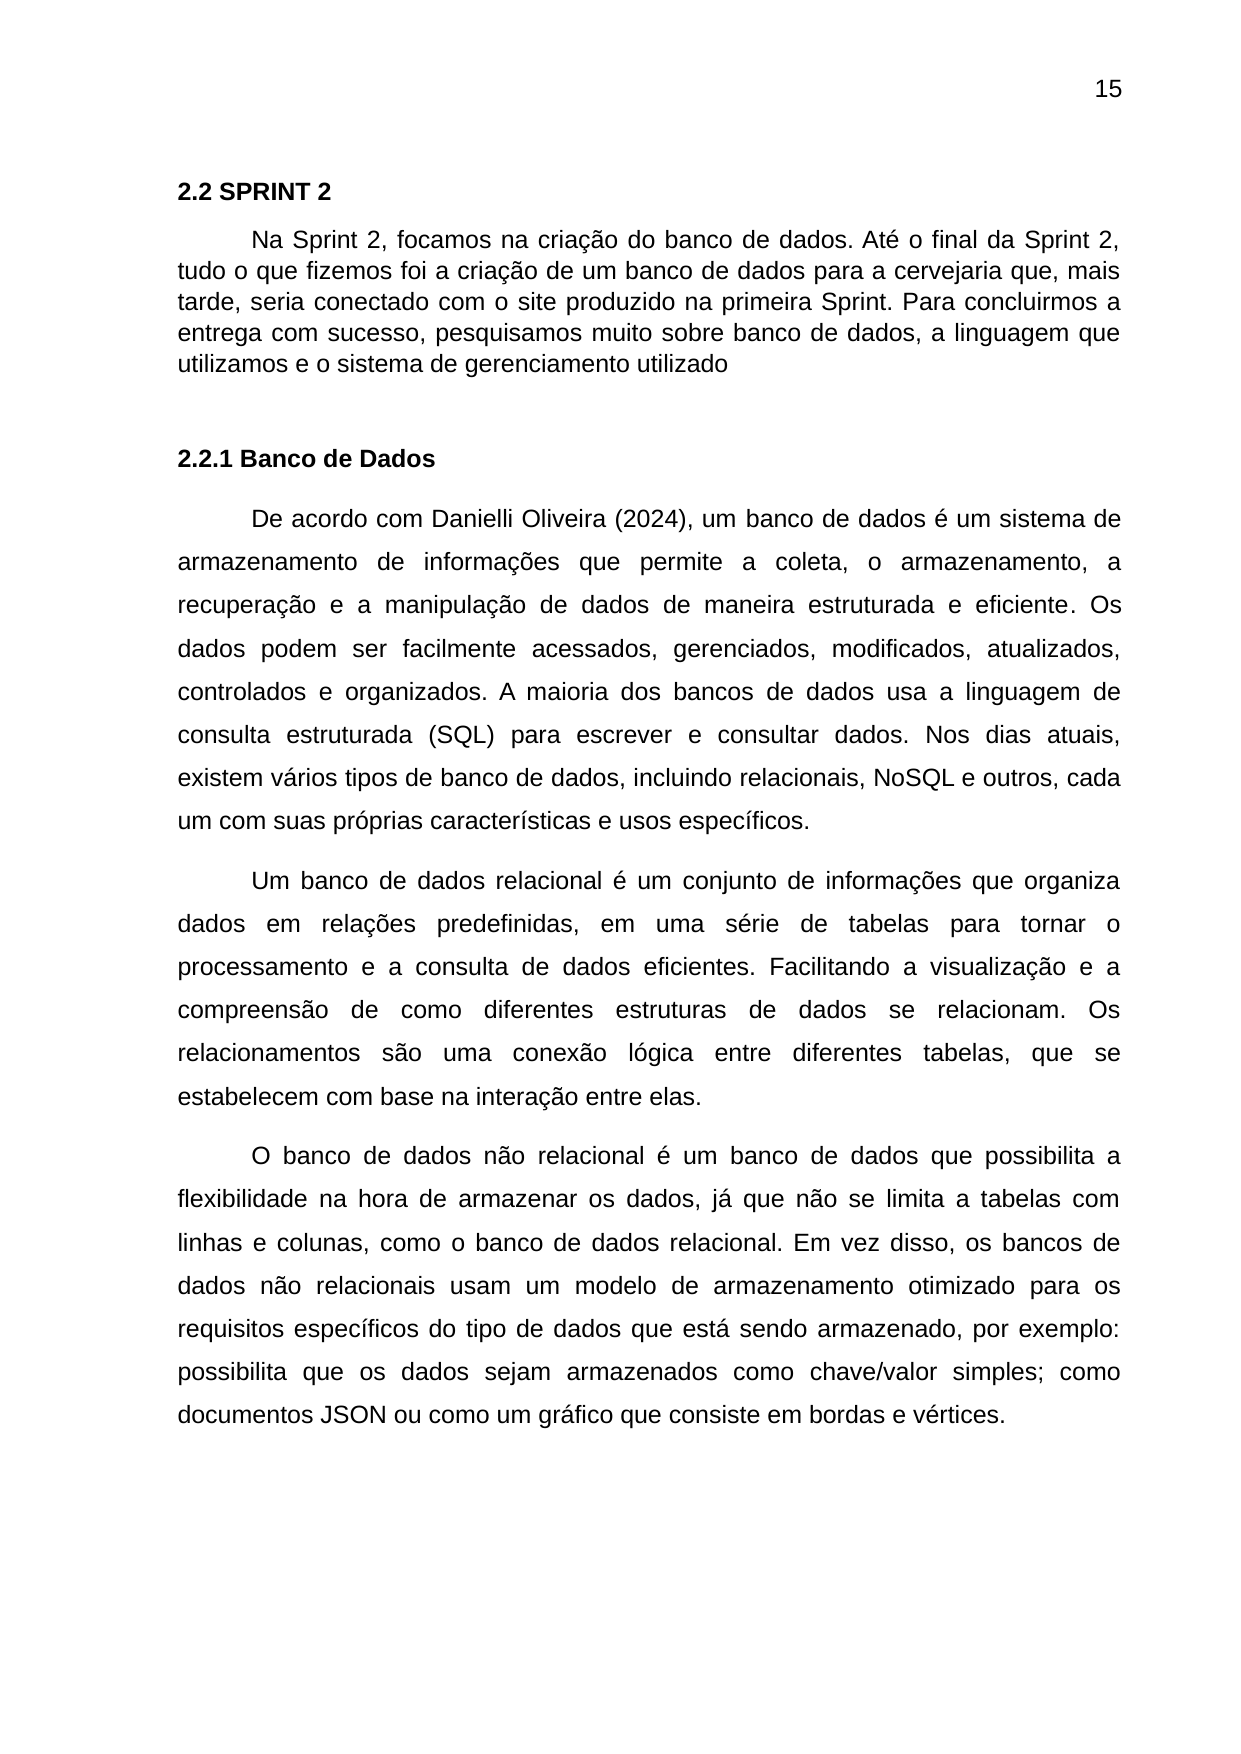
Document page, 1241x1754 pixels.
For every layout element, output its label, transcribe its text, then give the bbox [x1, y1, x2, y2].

text Na Sprint 2, focamos na criação do banco de dados. Até o final da Sprint 2, tudo o que fizemos foi a criação de um banco de dados para a cervejaria que, mais tarde, seria conectado com o site produzido na primeira Sprint. Para concluirmos a entrega com sucesso, pesquisamos muito sobre banco de dados, a linguagem que utilizamos e o sistema de gerenciamento utilizado [177, 225, 1122, 378]
text De acordo com Danielli Oliveira (2024), um banco de dados é um sistema de armazenamento de informações que permite a coleta, o armazenamento, a recuperação e a manipulação de dados de maneira estruturada e eficiente. Os dados podem ser facilmente acessados, gerenciados, modificados, atualizados, controlados e organizados. A maioria dos bancos de dados usa a linguagem de consulta estruturada (SQL) para escrever e consultar dados. Nos dias atuais, existem vários tipos de banco de dados, incluindo relacionais, NoSQL e outros, cada um com suas próprias características e usos específicos. [177, 504, 1122, 835]
text 2.2.1 Banco de Dados [103, 444, 1122, 473]
text Um banco de dados relacional é um conjunto de informações que organiza dados em relações predefinidas, em uma série de tabelas para tornar o processamento e a consulta de dados eficientes. Facilitando a visualização e a compreensão de como diferentes estruturas de dados se relacionam. Os relacionamentos são uma conexão lógica entre diferentes tabelas, que se estabelecem com base na interação entre elas. [177, 866, 1122, 1110]
text 2.2 SPRINT 2 [103, 177, 1122, 206]
text O banco de dados não relacional é um banco de dados que possibilita a flexibilidade na hora de armazenar os dados, já que não se limita a tabelas com linhas e colunas, como o banco de dados relacional. Em vez disso, os bancos de dados não relacionais usam um modelo de armazenamento otimizado para os requisitos específicos do tipo de dados que está sendo armazenado, por exemplo: possibilita que os dados sejam armazenados como chave/valor simples; como documentos JSON ou como um gráfico que consiste em bordas e vértices. [177, 1141, 1122, 1429]
